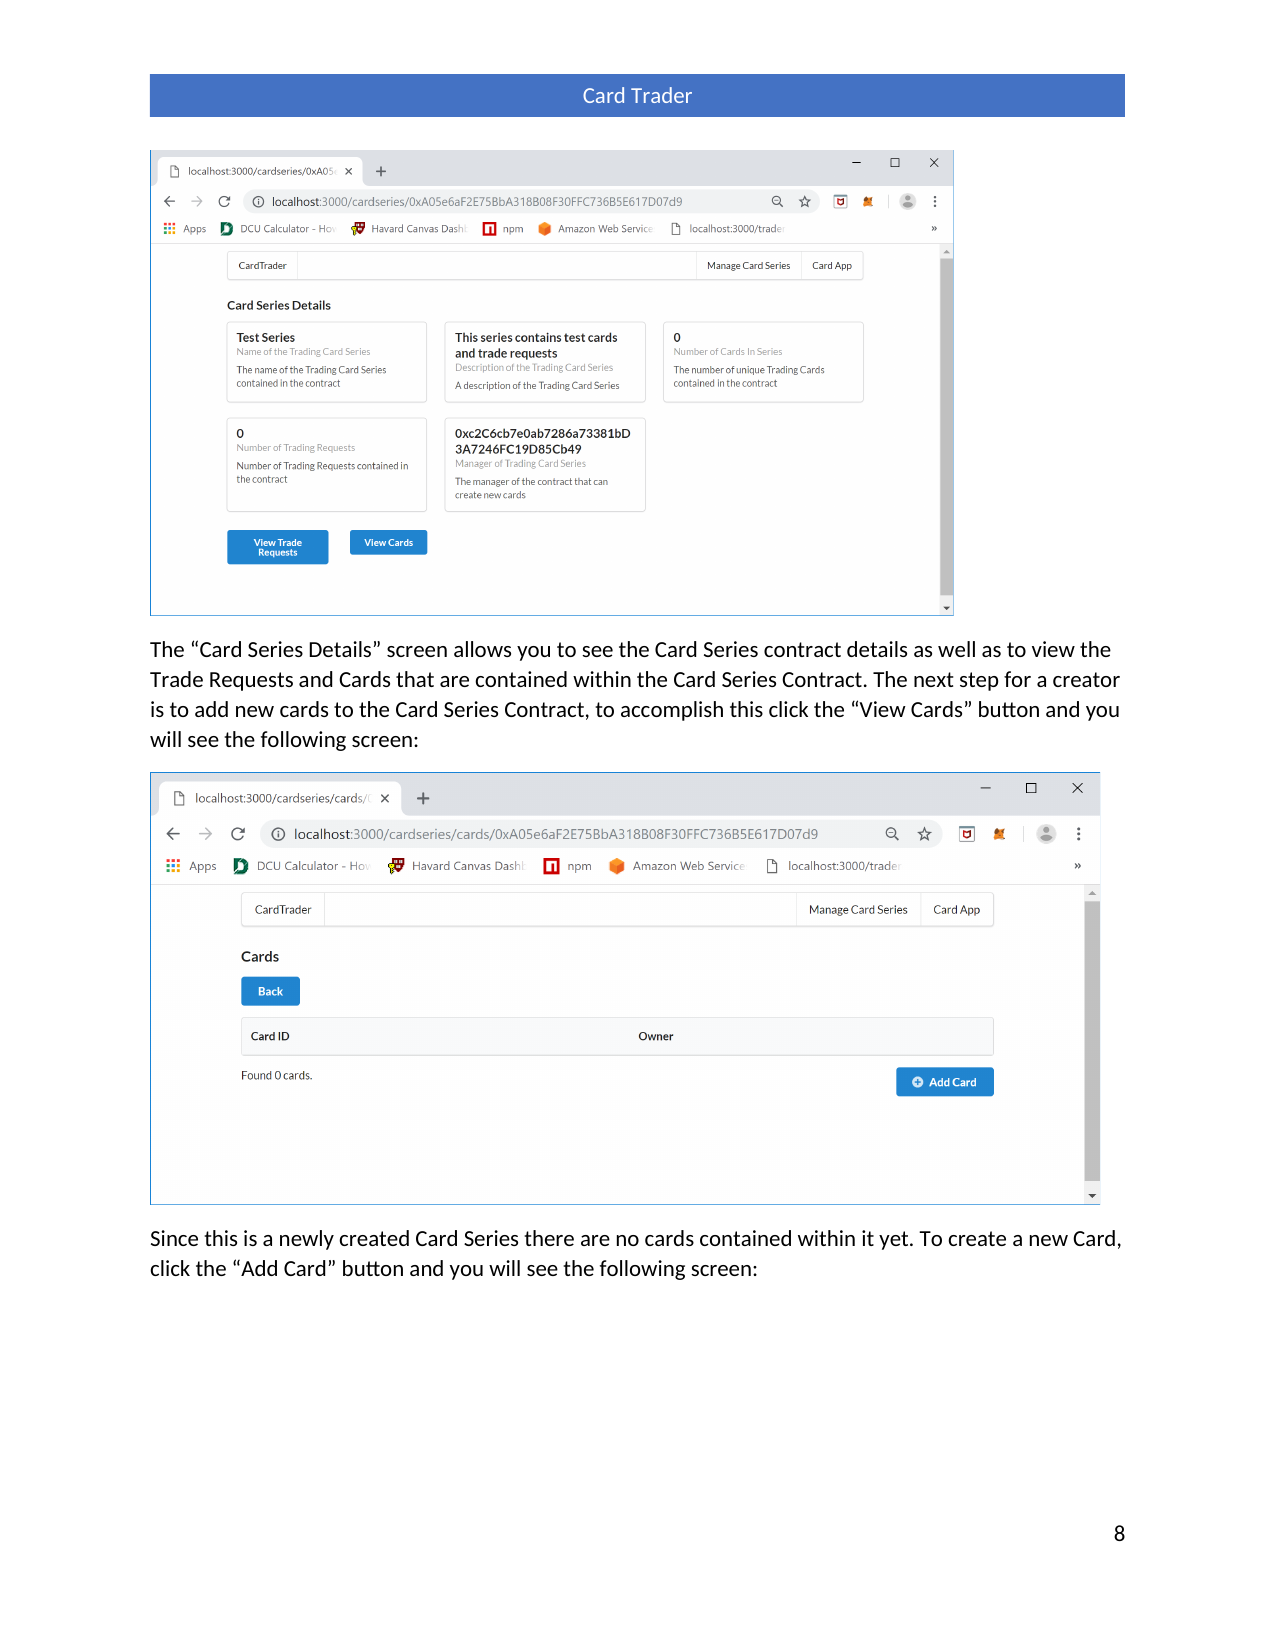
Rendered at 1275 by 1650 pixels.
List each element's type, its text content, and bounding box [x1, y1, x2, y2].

picture [150, 150, 954, 616]
text The “Card Series Details” screen allows you to see the Card Series contract details as well as to view the Trade Requests and Cards that are contained within the Card Series Contract. The next step for a creator is to add new cards to the Card Series Contract, to accomplish this click the “View Cards” button and you will see the following screen: [150, 635, 1125, 753]
text Since this is a newly created Card Series there are no cards contained within it yet. To create a new Card, click the “Add Card” button and you will see the following screen: [150, 1224, 1125, 1282]
picture [150, 772, 1101, 1205]
